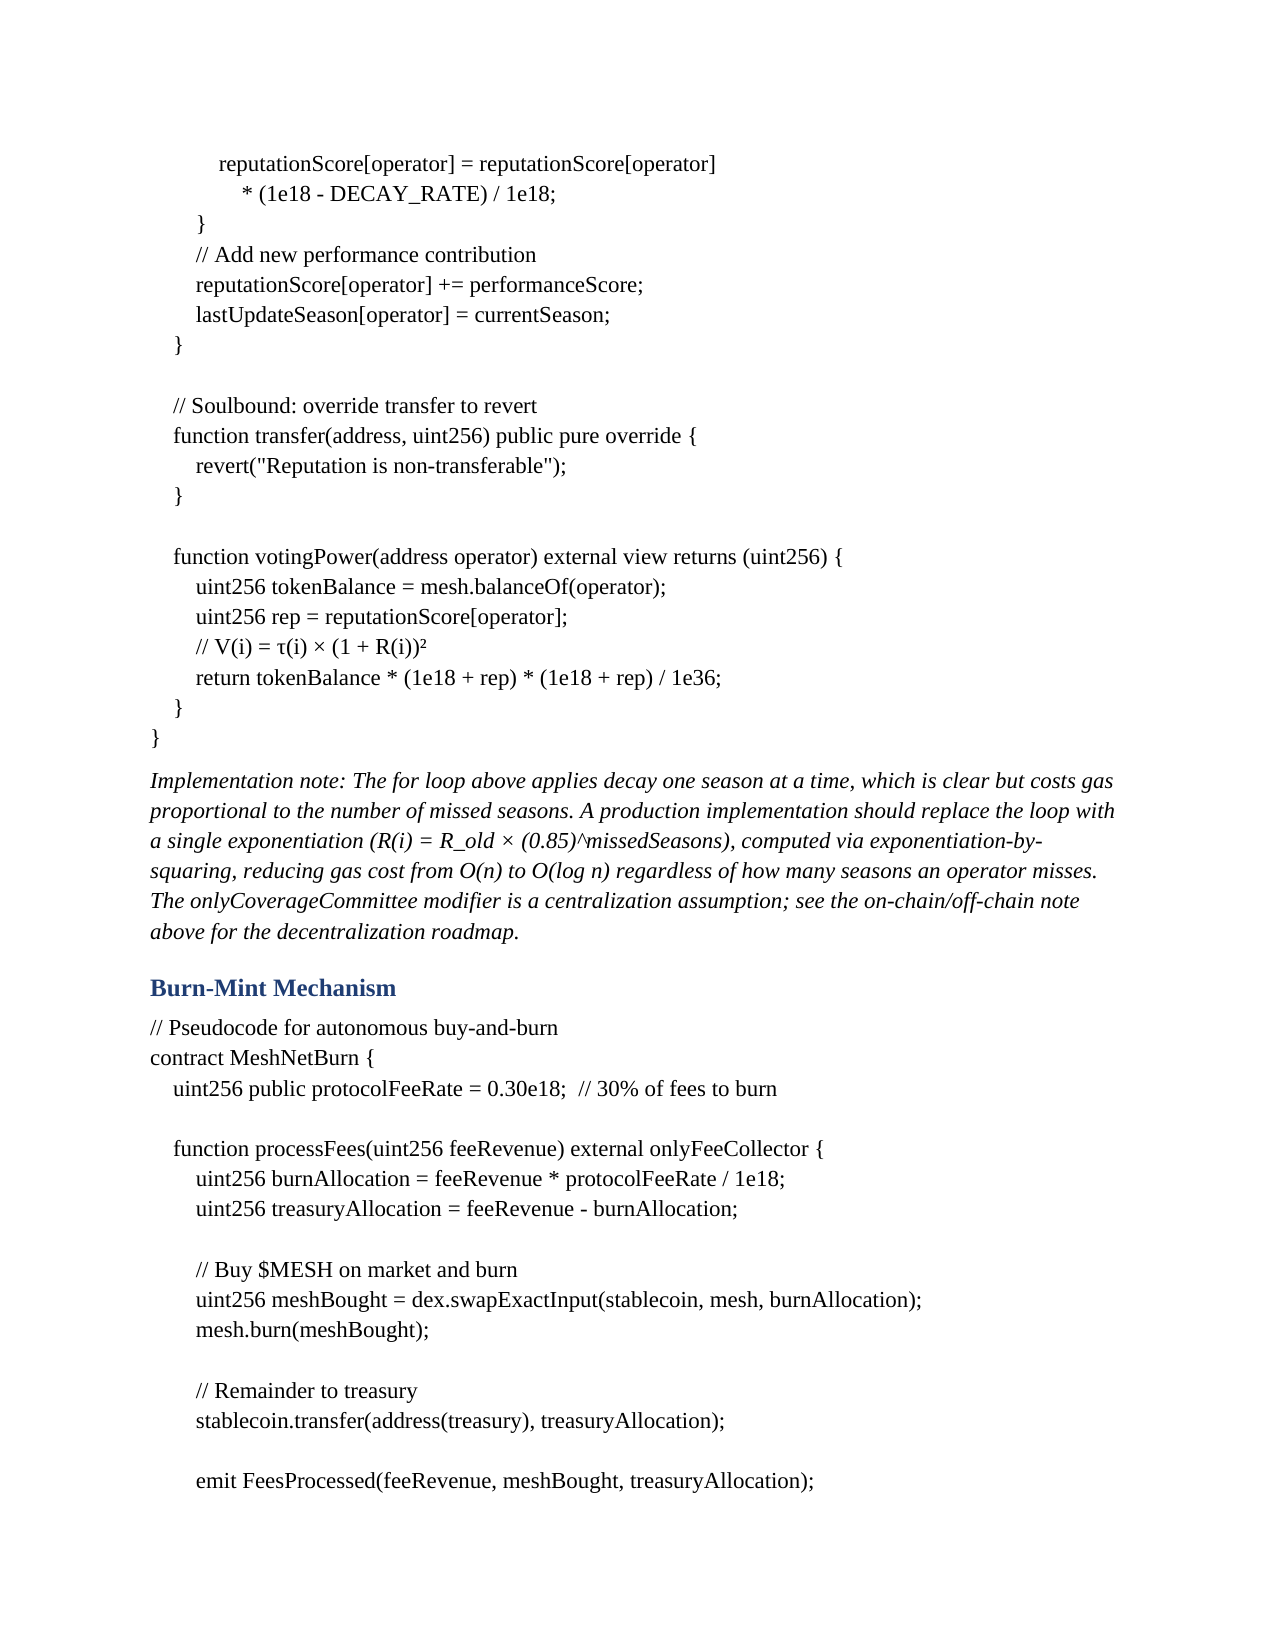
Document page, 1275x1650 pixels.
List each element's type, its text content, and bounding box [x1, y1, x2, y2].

subtitle Burn-Mint Mechanism [150, 973, 1125, 1002]
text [150, 1014, 1125, 1494]
text Implementation note: The for loop above applies decay one season at a time, which is clear but costs gas proportional to the number of missed seasons. A production implementation should replace the loop with a single exponentiation (R(i) = R_old × (0.85)^missedSeasons), computed via exponentiation-by-squaring, reducing gas cost from O(n) to O(log n) regardless of how many seasons an operator misses. The onlyCoverageCommittee modifier is a centralization assumption; see the on-chain/off-chain note above for the decentralization roadmap. [150, 767, 1125, 944]
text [150, 150, 1125, 750]
